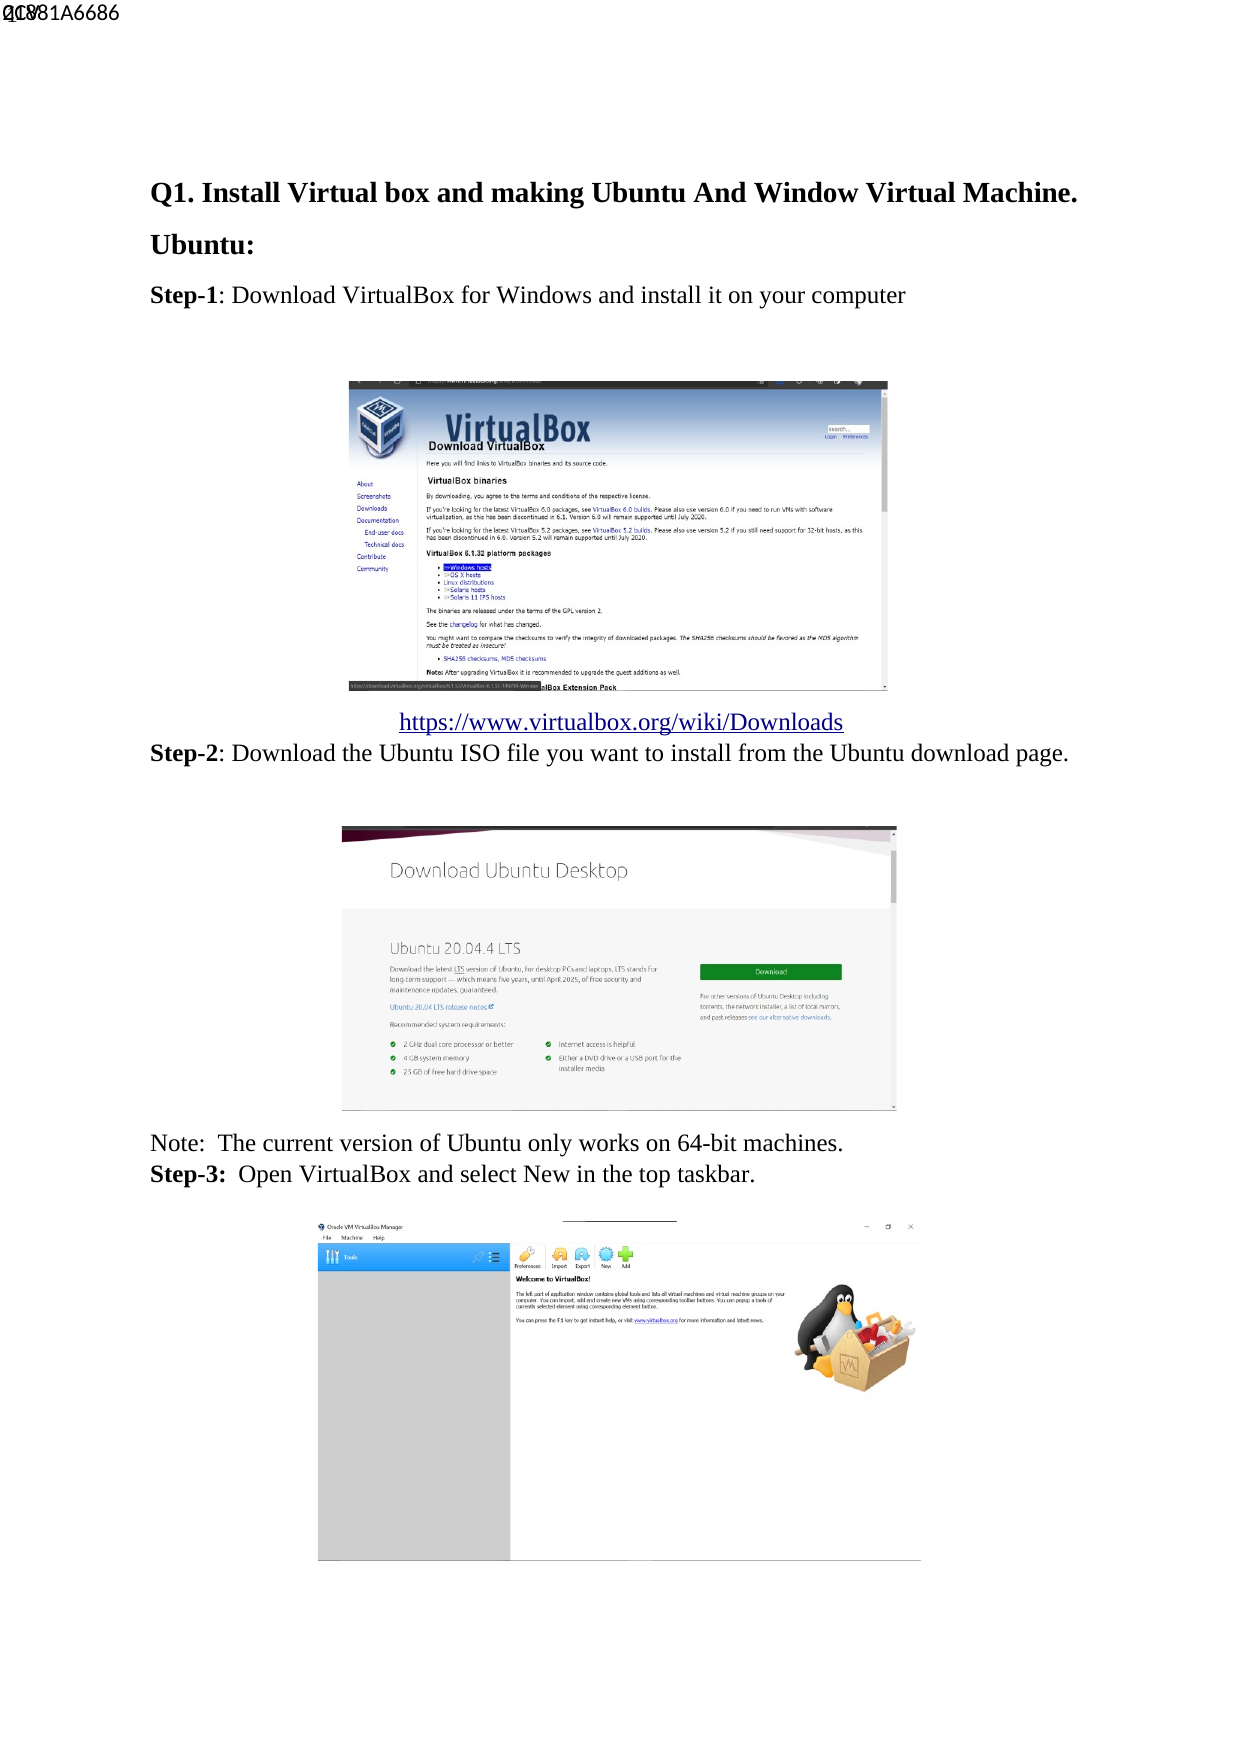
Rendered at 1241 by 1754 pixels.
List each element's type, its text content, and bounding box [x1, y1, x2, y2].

text Step-2: Download the Ubuntu ISO file you want to install from the Ubuntu download page. [150, 738, 1219, 767]
picture [341, 826, 897, 1111]
text Step-1: Download VirtualBox for Windows and install it on your computer [150, 280, 1219, 309]
picture [348, 381, 888, 691]
title Q1. Install Virtual box and making Ubuntu And Window Virtual Machine. Ubuntu: [150, 175, 1080, 261]
text Step-3: Open VirtualBox and select New in the top taskbar. [150, 1159, 1219, 1188]
picture [317, 1221, 922, 1561]
